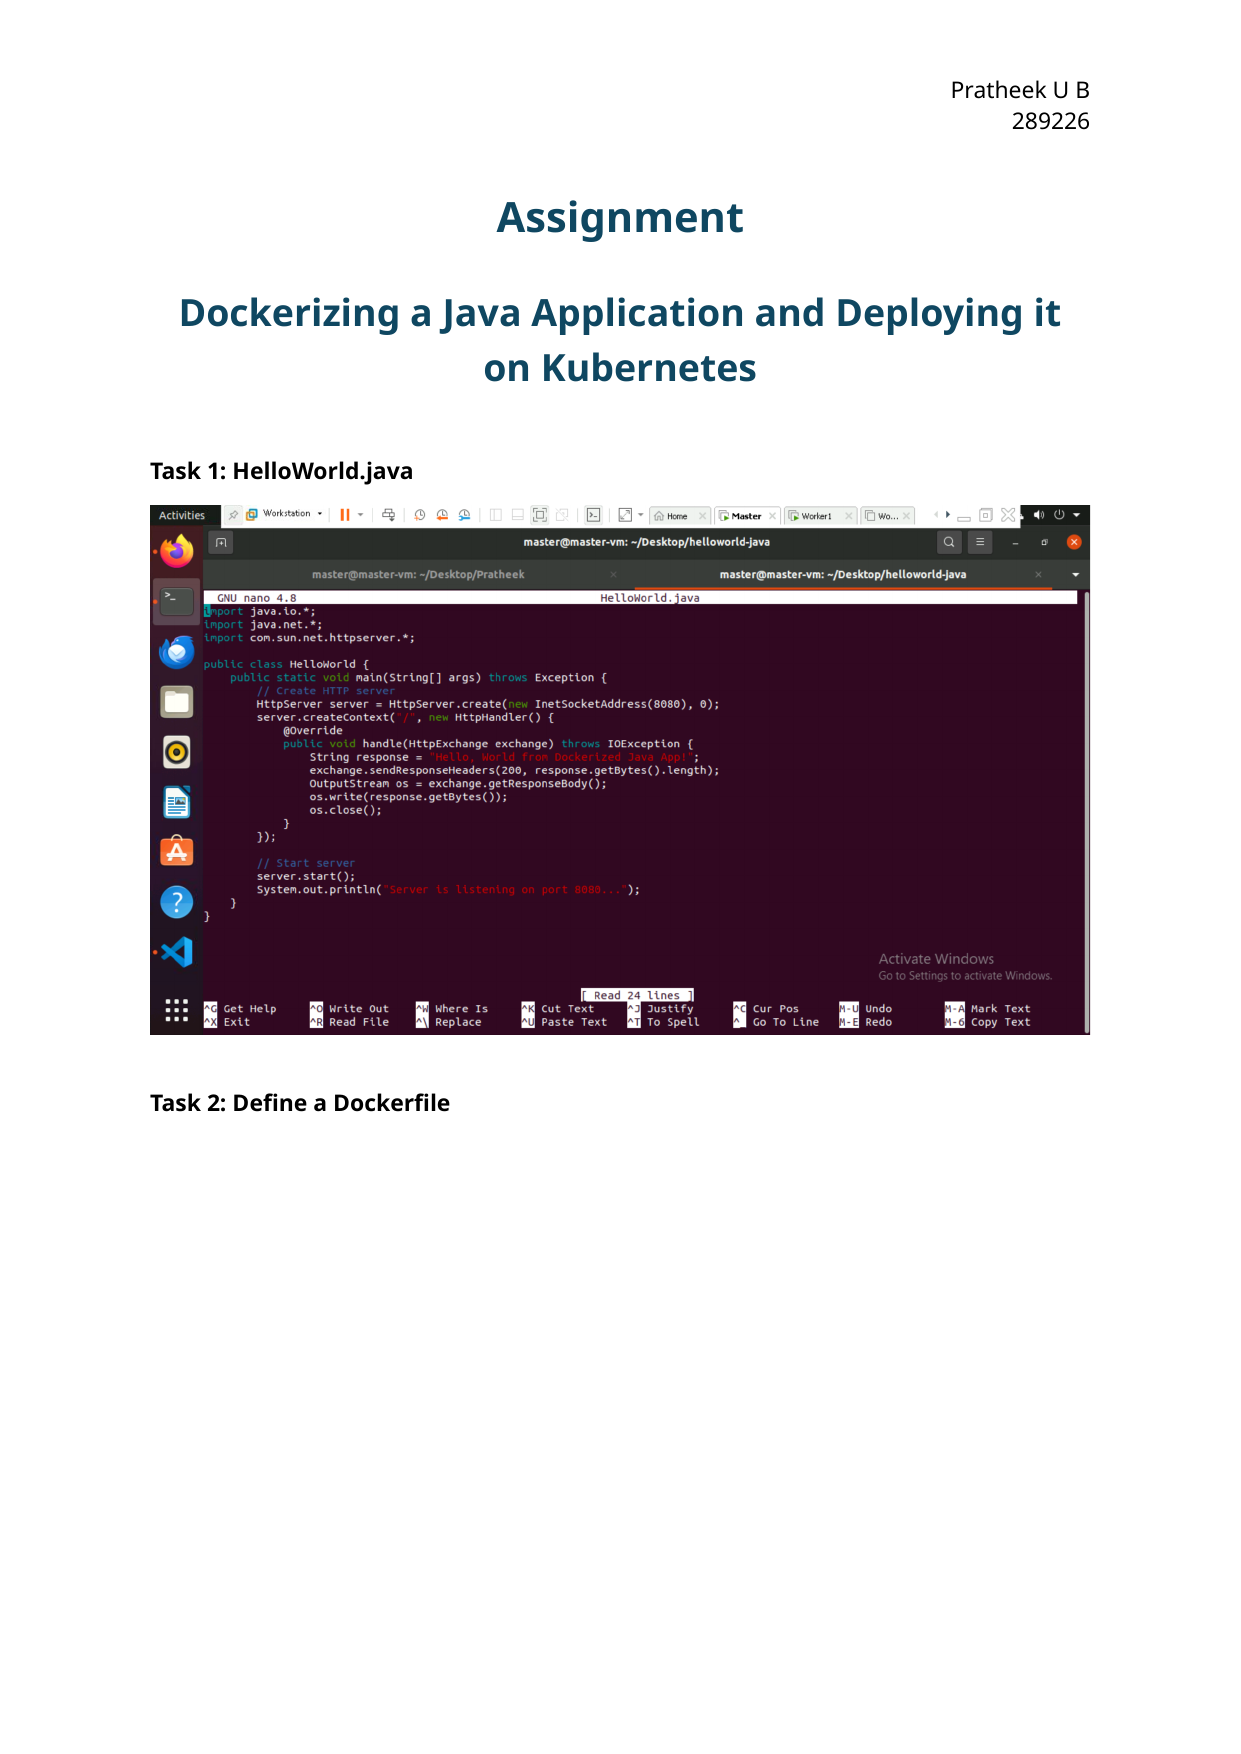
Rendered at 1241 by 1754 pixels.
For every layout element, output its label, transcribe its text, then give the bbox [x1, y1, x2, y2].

subtitle Assignment [150, 187, 1090, 244]
subtitle Dockerizing a Java Application and Deploying it on Kubernetes [150, 286, 1090, 392]
text Task 1: HelloWorld.java [150, 455, 1090, 486]
picture [150, 505, 1091, 1035]
text Task 2: Define a Dockerfile [150, 1087, 1090, 1119]
